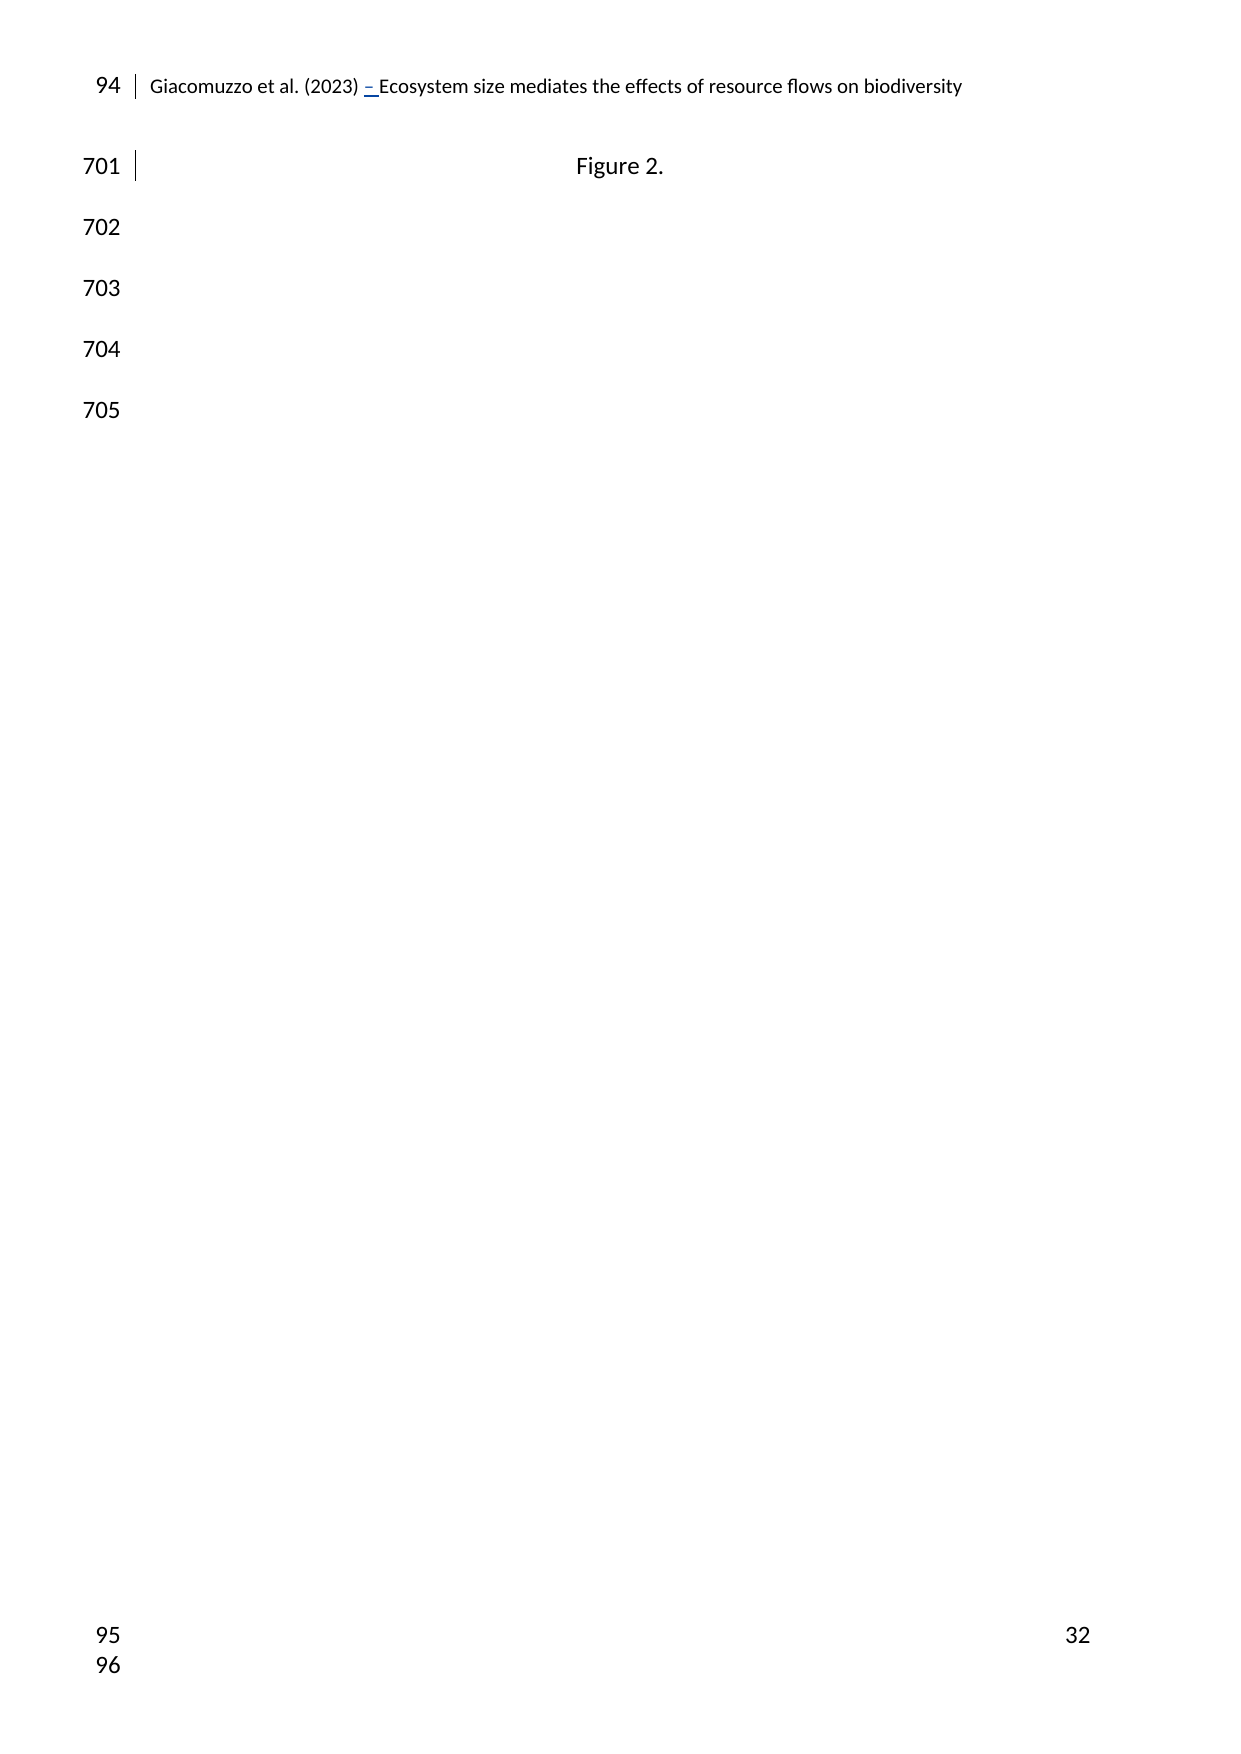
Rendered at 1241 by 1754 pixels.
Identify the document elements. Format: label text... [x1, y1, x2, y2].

text Figure 2. [150, 150, 1090, 181]
